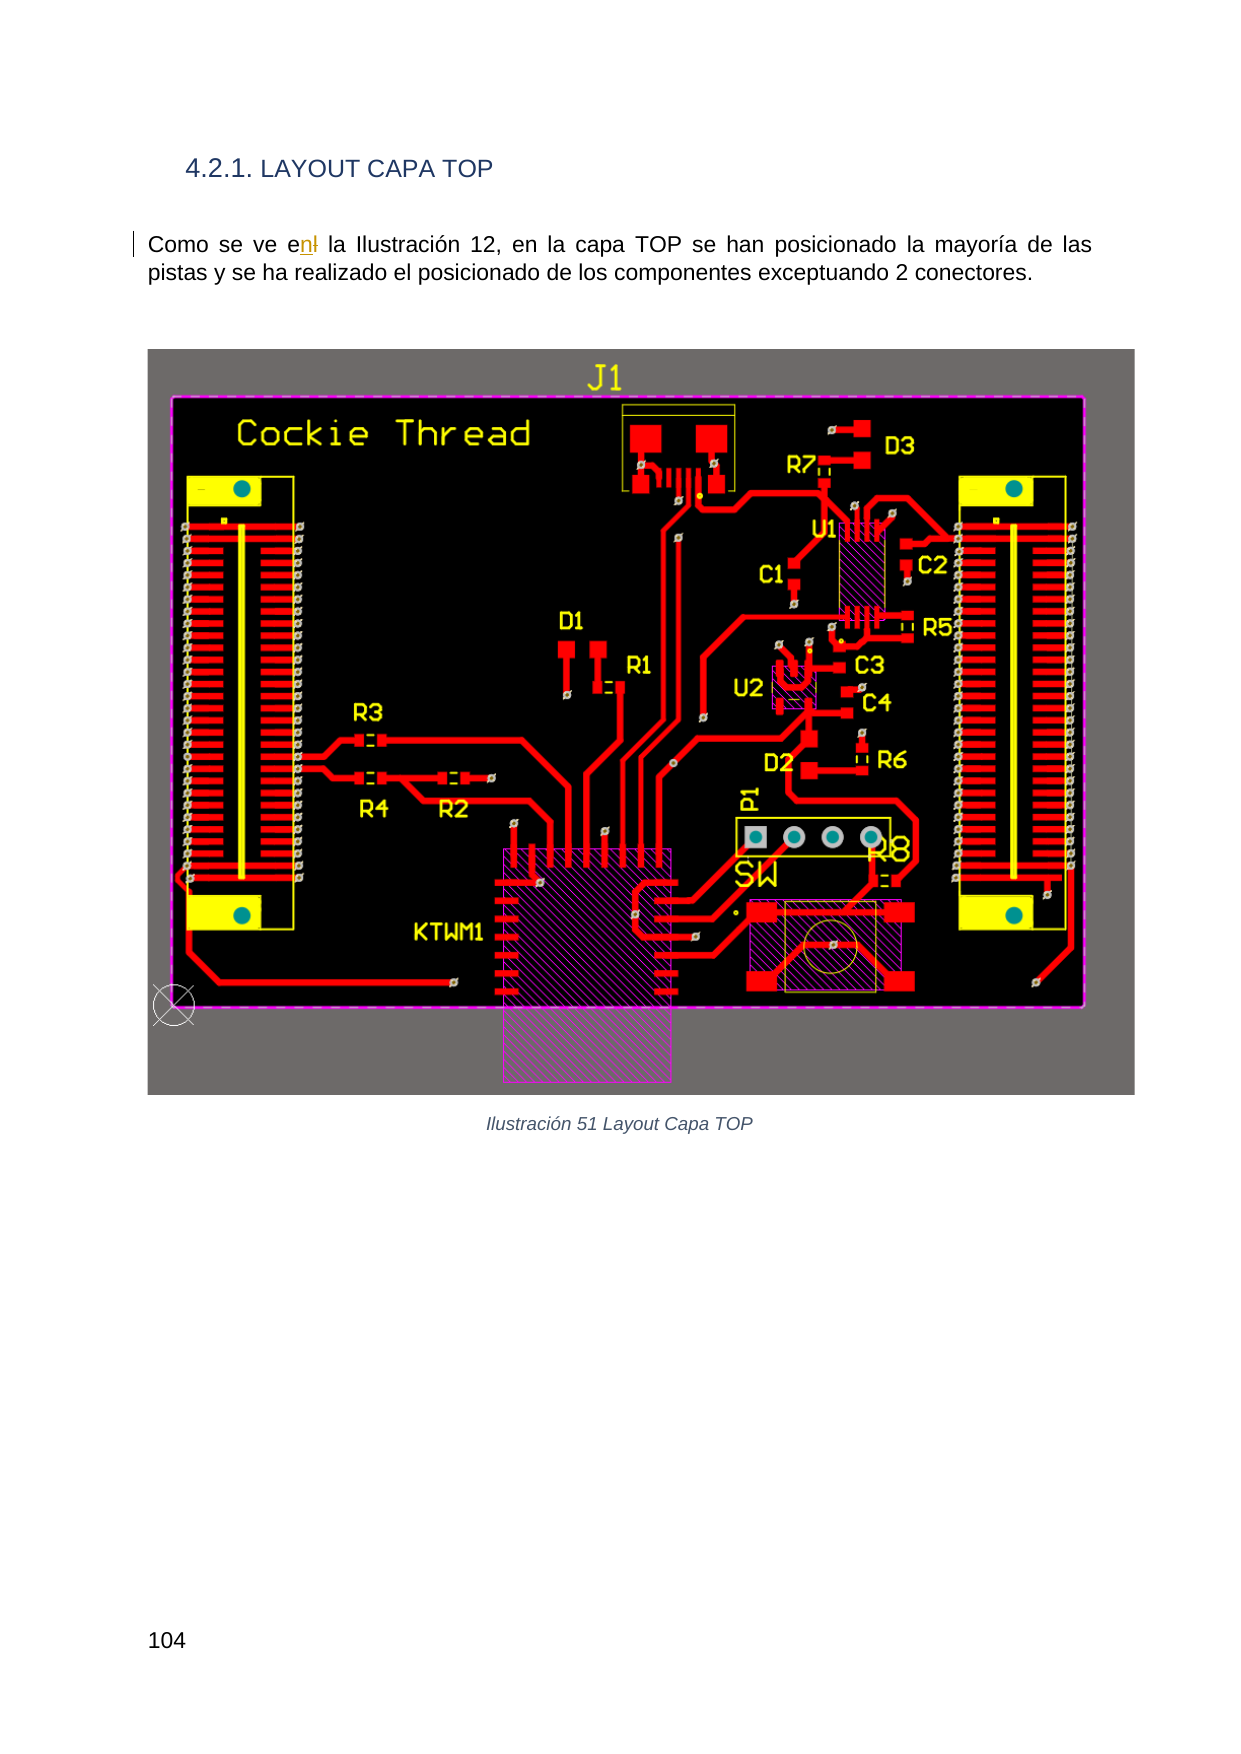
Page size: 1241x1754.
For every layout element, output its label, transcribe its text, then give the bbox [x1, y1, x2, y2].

picture [147, 349, 1135, 1095]
subtitle LAYOUT CAPA TOP [185, 152, 1092, 183]
text Ilustración Layout Capa TOP [148, 1113, 1092, 1134]
text Como se ve e la Ilustración 12, en la capa TOP se han posicionado la mayoría de las pistas y se ha realizado el posicionado de los componentes exceptuando 2 conectores. [148, 231, 1092, 286]
